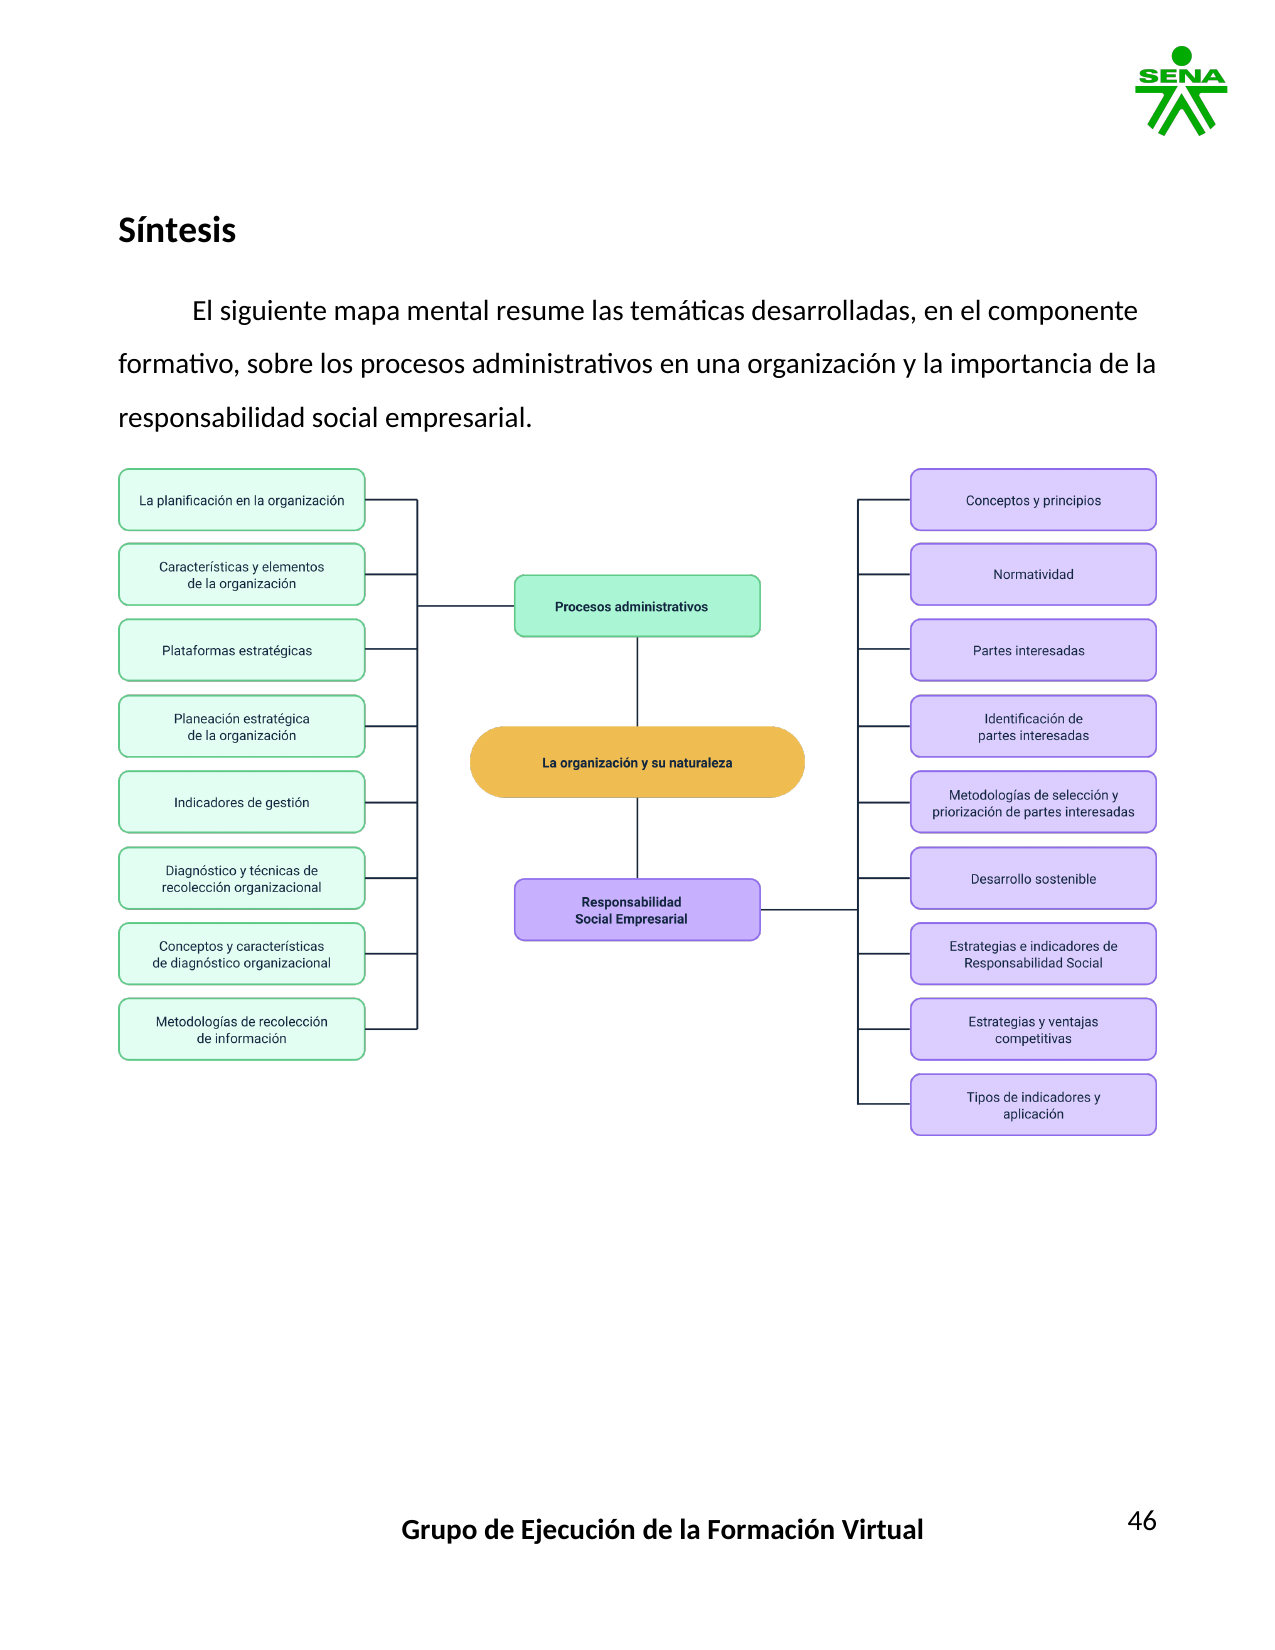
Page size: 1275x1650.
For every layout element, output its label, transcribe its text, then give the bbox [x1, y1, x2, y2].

text Síntesis [118, 206, 1157, 252]
text El siguiente mapa mental resume las temáticas desarrolladas, en el componente formativo, sobre los procesos administrativos en una organización y la importancia de la responsabilidad social empresarial. [118, 292, 1157, 434]
picture [118, 468, 1157, 1136]
picture [1135, 46, 1228, 136]
